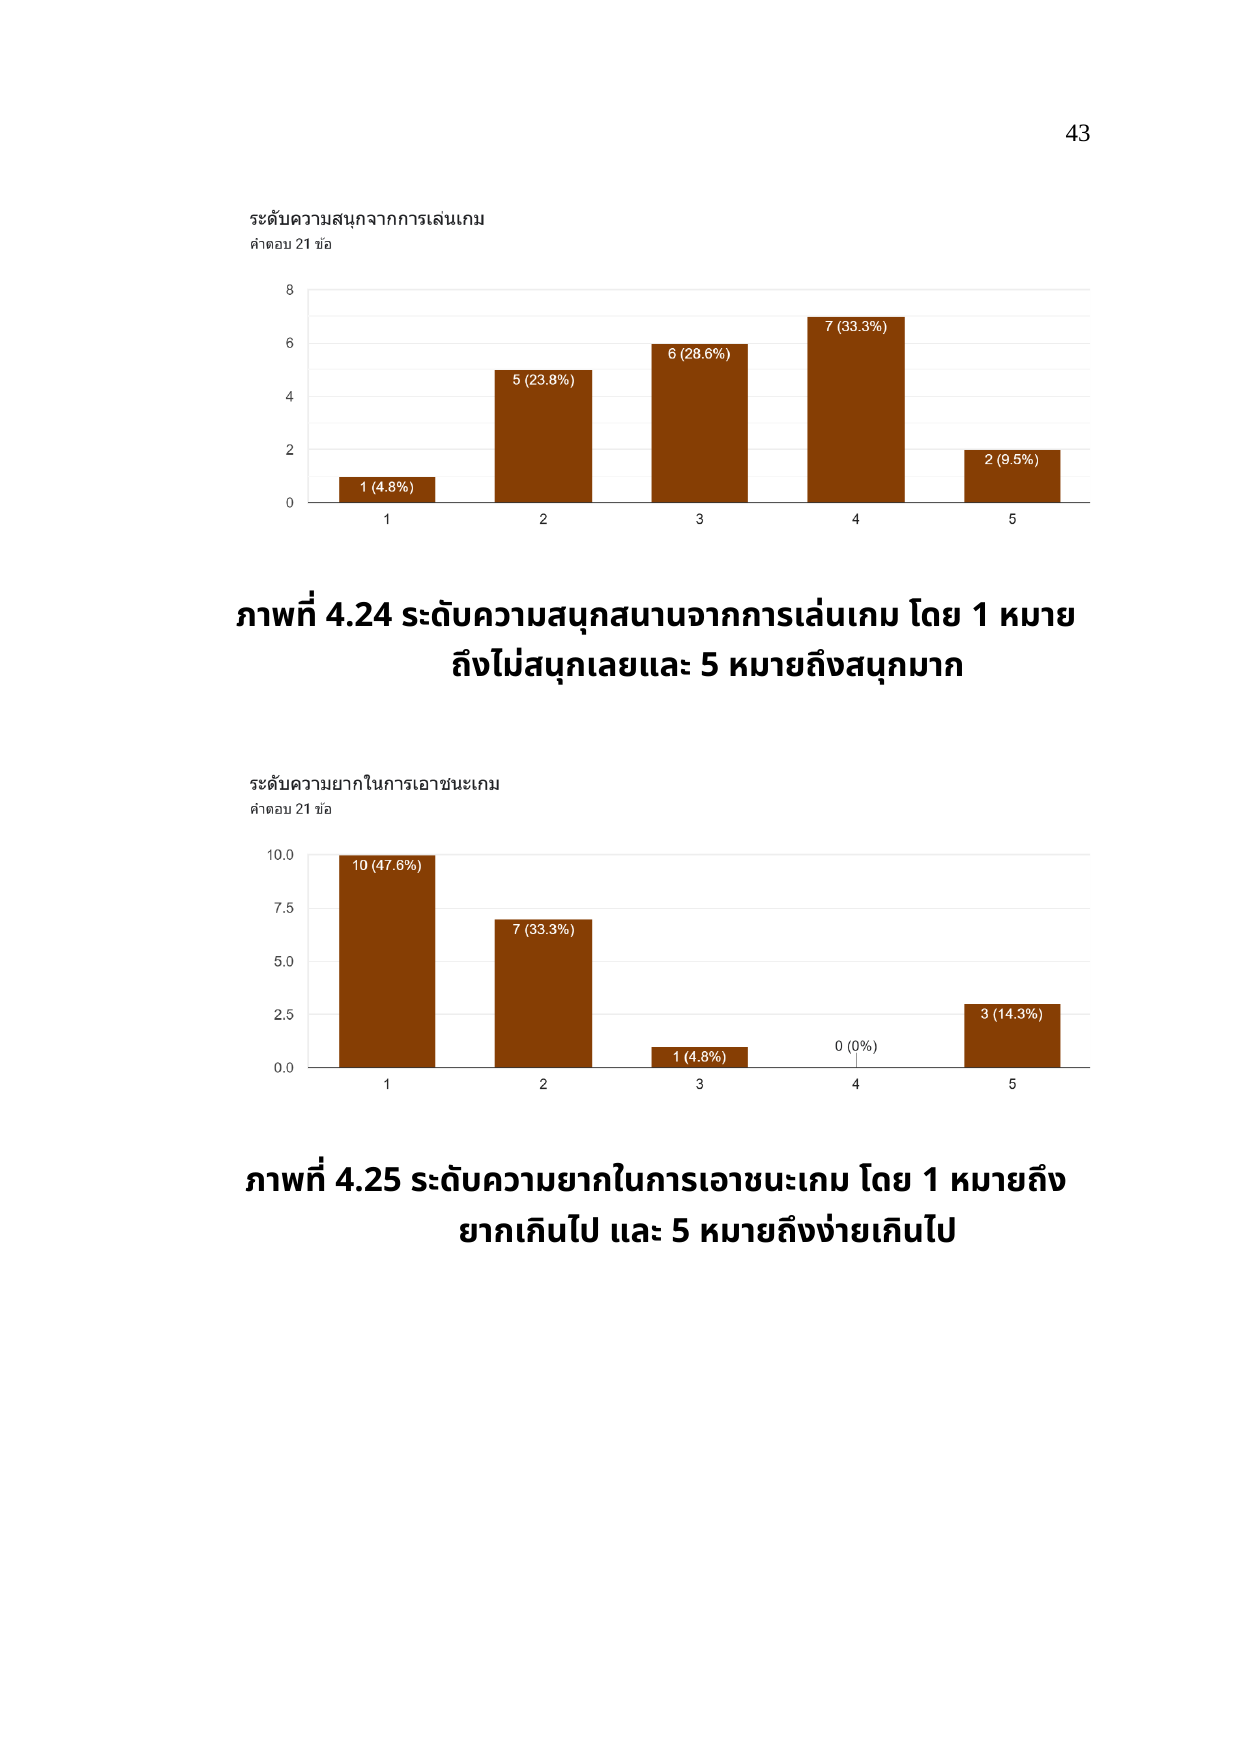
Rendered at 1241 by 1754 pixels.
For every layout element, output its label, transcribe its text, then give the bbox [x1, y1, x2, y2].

picture [221, 742, 1091, 1156]
picture [221, 177, 1091, 591]
text ภาพที่ 4.8 ระดับความสนุกสนานจากการเล่นเกม โดย 1 หมายถึงไม่สนุกเลยและ 5 หมายถึงสนุกมาก [221, 591, 1090, 692]
text ภาพที่ 4.9 ระดับความยากในการเอาชนะเกม โดย 1 หมายถึงยากเกินไป และ 5 หมายถึงง่ายเกินไป [221, 1156, 1090, 1257]
